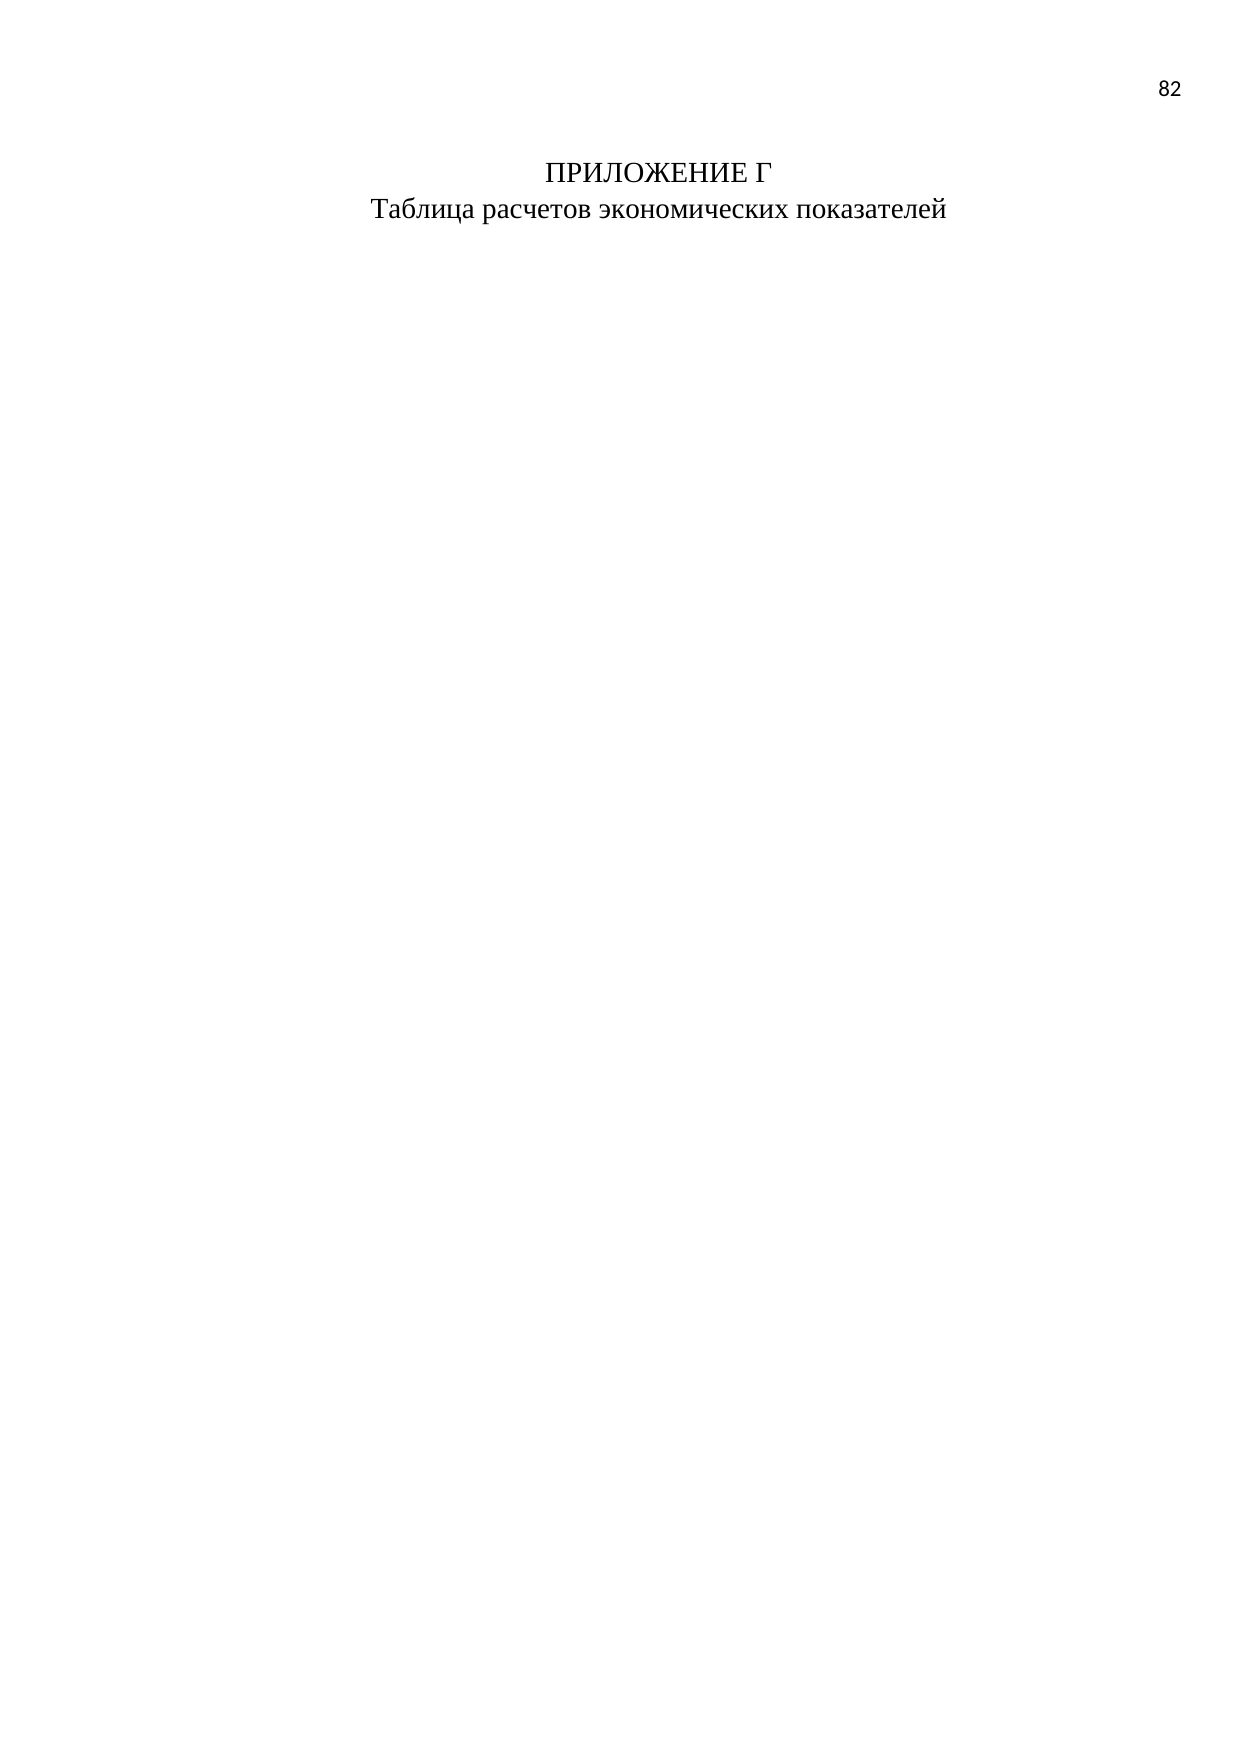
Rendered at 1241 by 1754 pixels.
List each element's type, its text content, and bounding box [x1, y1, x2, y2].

subtitle ПРИЛОЖЕНИЕ Г [136, 155, 1181, 188]
text Таблица расчетов экономических показателей [136, 191, 1181, 224]
